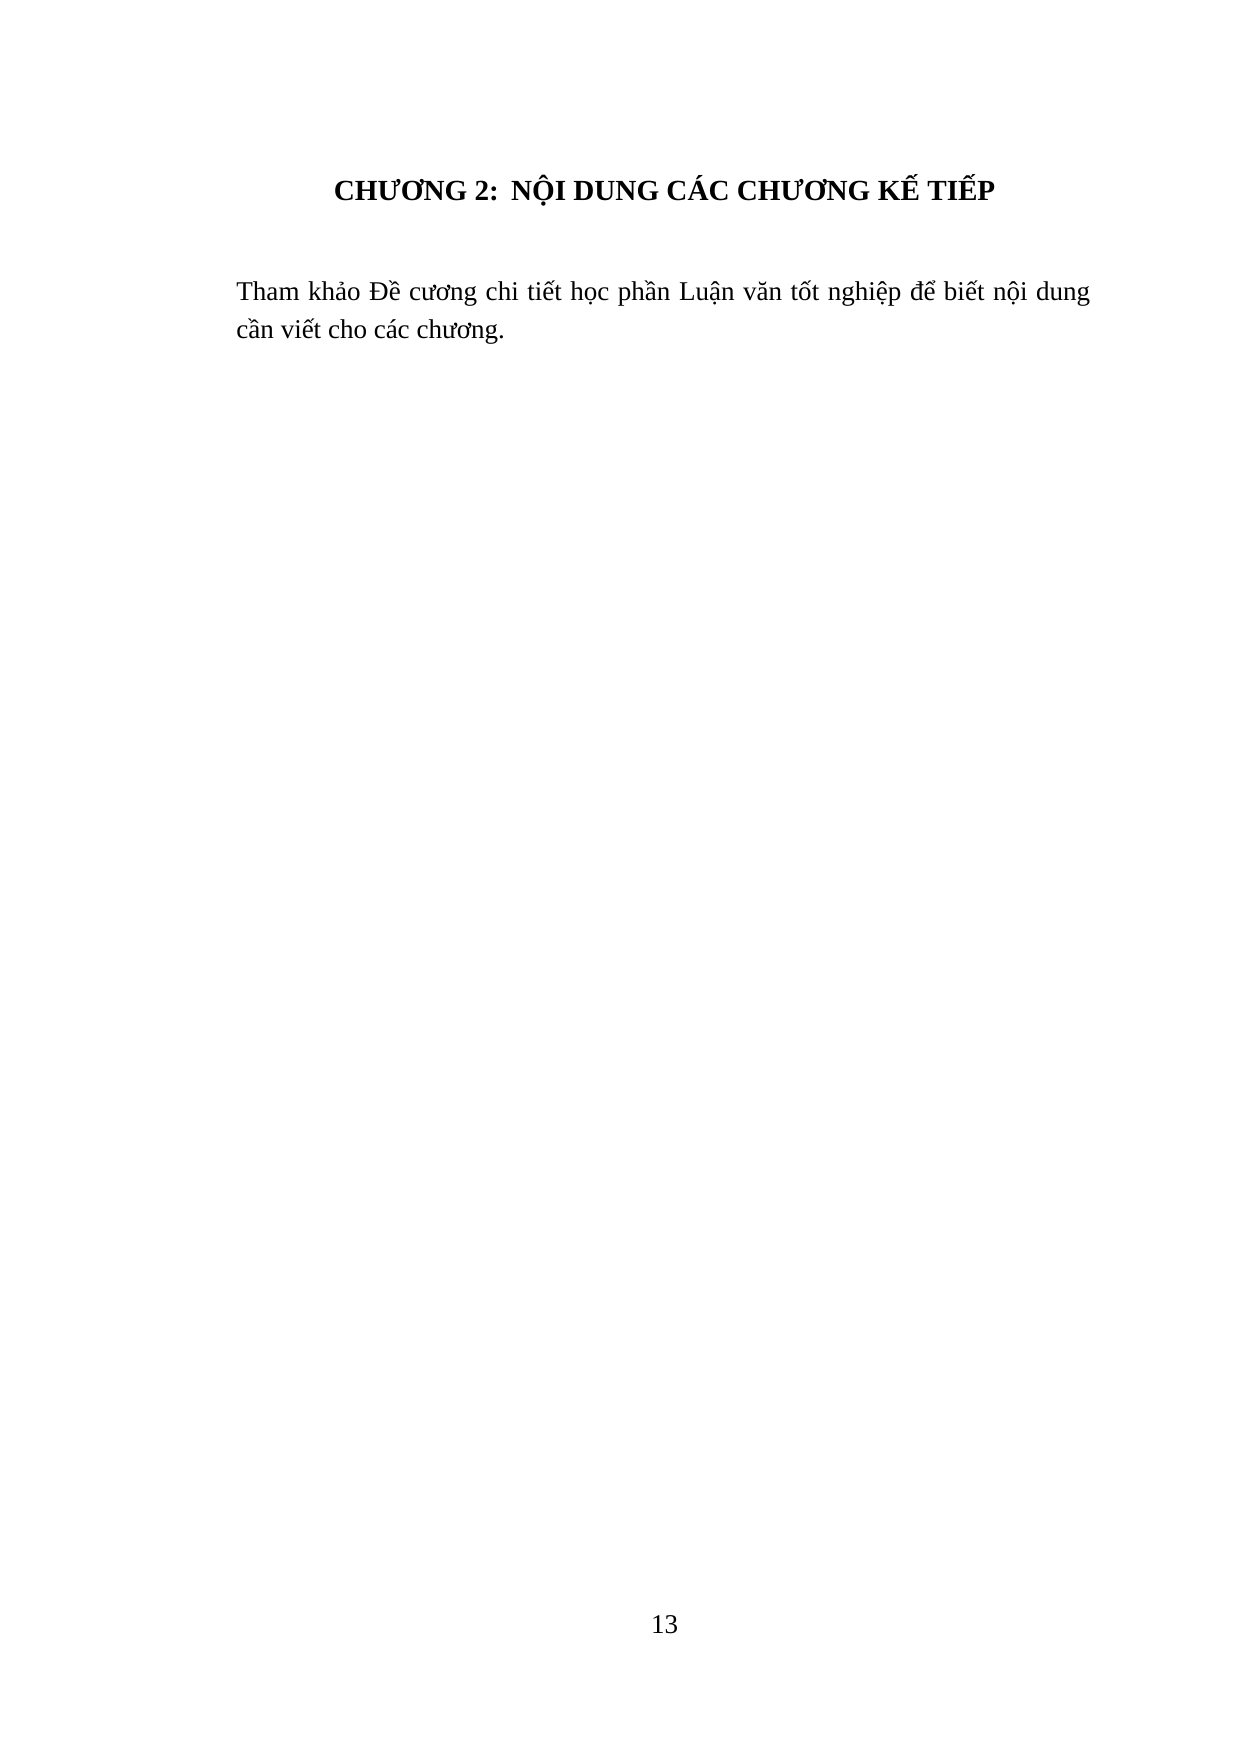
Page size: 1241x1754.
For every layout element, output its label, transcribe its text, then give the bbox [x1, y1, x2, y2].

text Tham khảo Đề cương chi tiết học phần Luận văn tốt nghiệp để biết nội dung cần viết cho các chương. [236, 275, 1092, 344]
text Nội dung các chương KẾ TIẾP [236, 173, 1092, 206]
